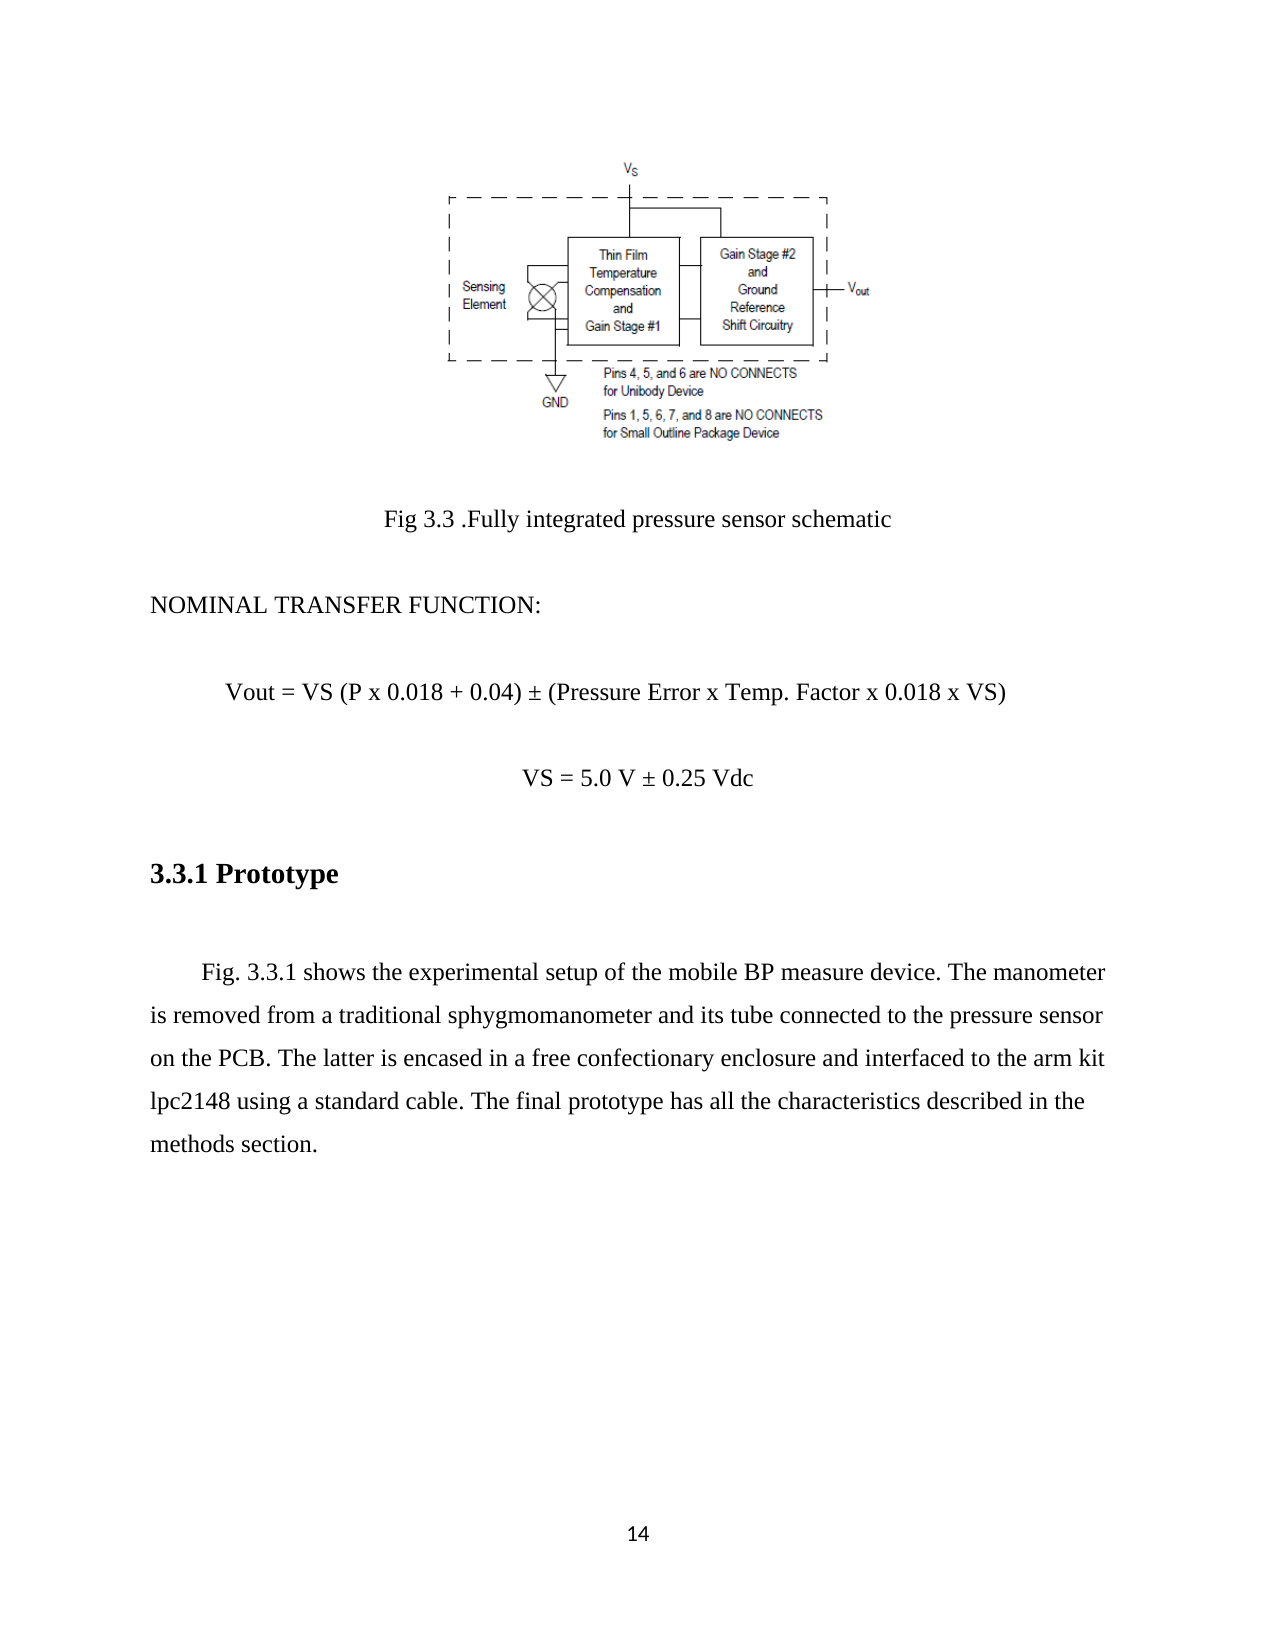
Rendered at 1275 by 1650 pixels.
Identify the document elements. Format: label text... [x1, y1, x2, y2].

text VS = 5.0 V ± 0.25 Vdc [150, 763, 1125, 792]
text NOMINAL TRANSFER FUNCTION: [150, 590, 1125, 619]
text Fig 3.3 .Fully integrated pressure sensor schematic [150, 504, 1125, 533]
text 3.3.1 Prototype [150, 856, 1125, 890]
text Vout = VS (P x 0.018 + 0.04) ± (Pressure Error x Temp. Factor x 0.018 x VS) [150, 677, 1125, 705]
text Fig. 3.3.1 shows the experimental setup of the mobile BP measure device. The manometer is removed from a traditional sphygmomanometer and its tube connected to the pressure sensor on the PCB. The latter is encased in a free confectionary enclosure and interfaced to the arm kit lpc2148 using a standard cable. The final prototype has all the characteristics described in the methods section. [150, 957, 1125, 1158]
picture [383, 150, 959, 446]
